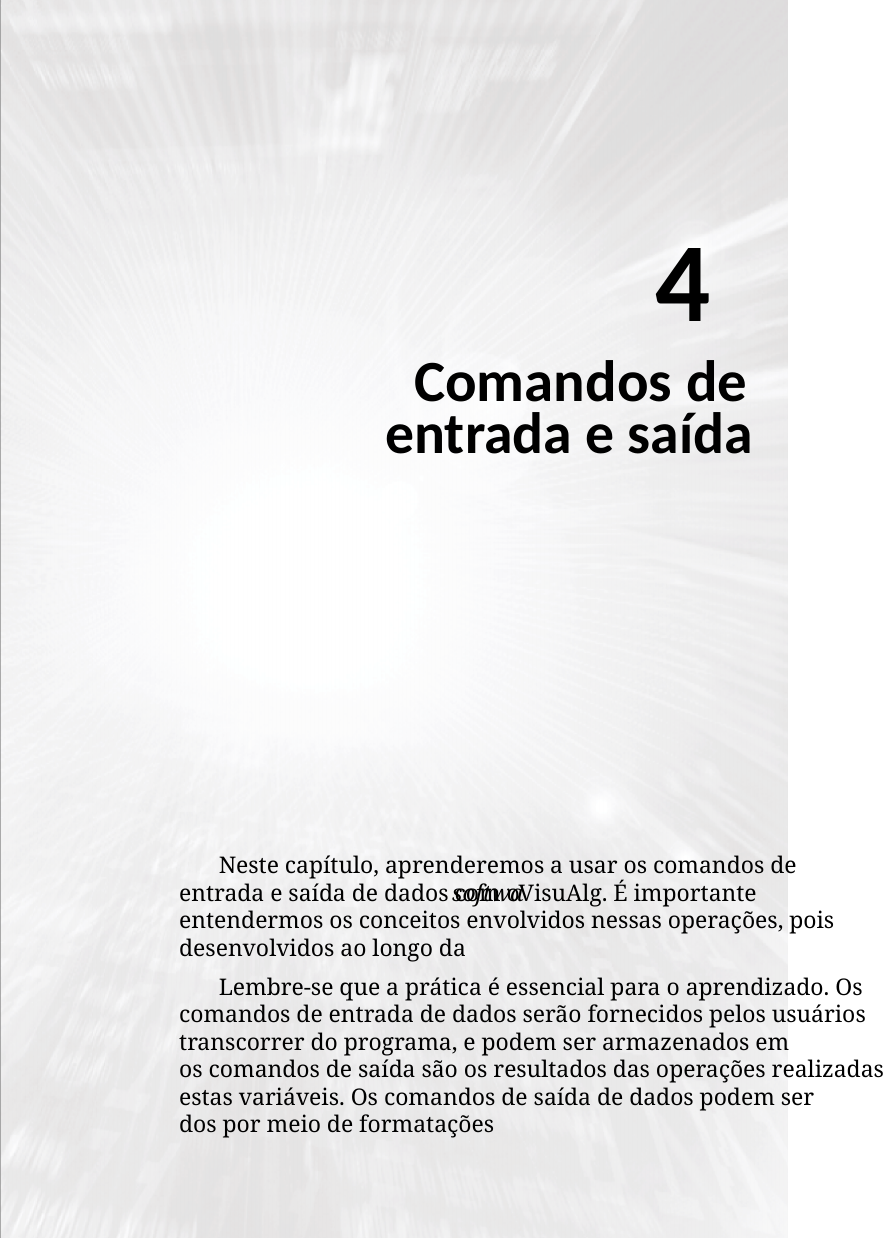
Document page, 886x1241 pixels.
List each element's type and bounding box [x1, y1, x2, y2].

picture [0, 0, 788, 1238]
